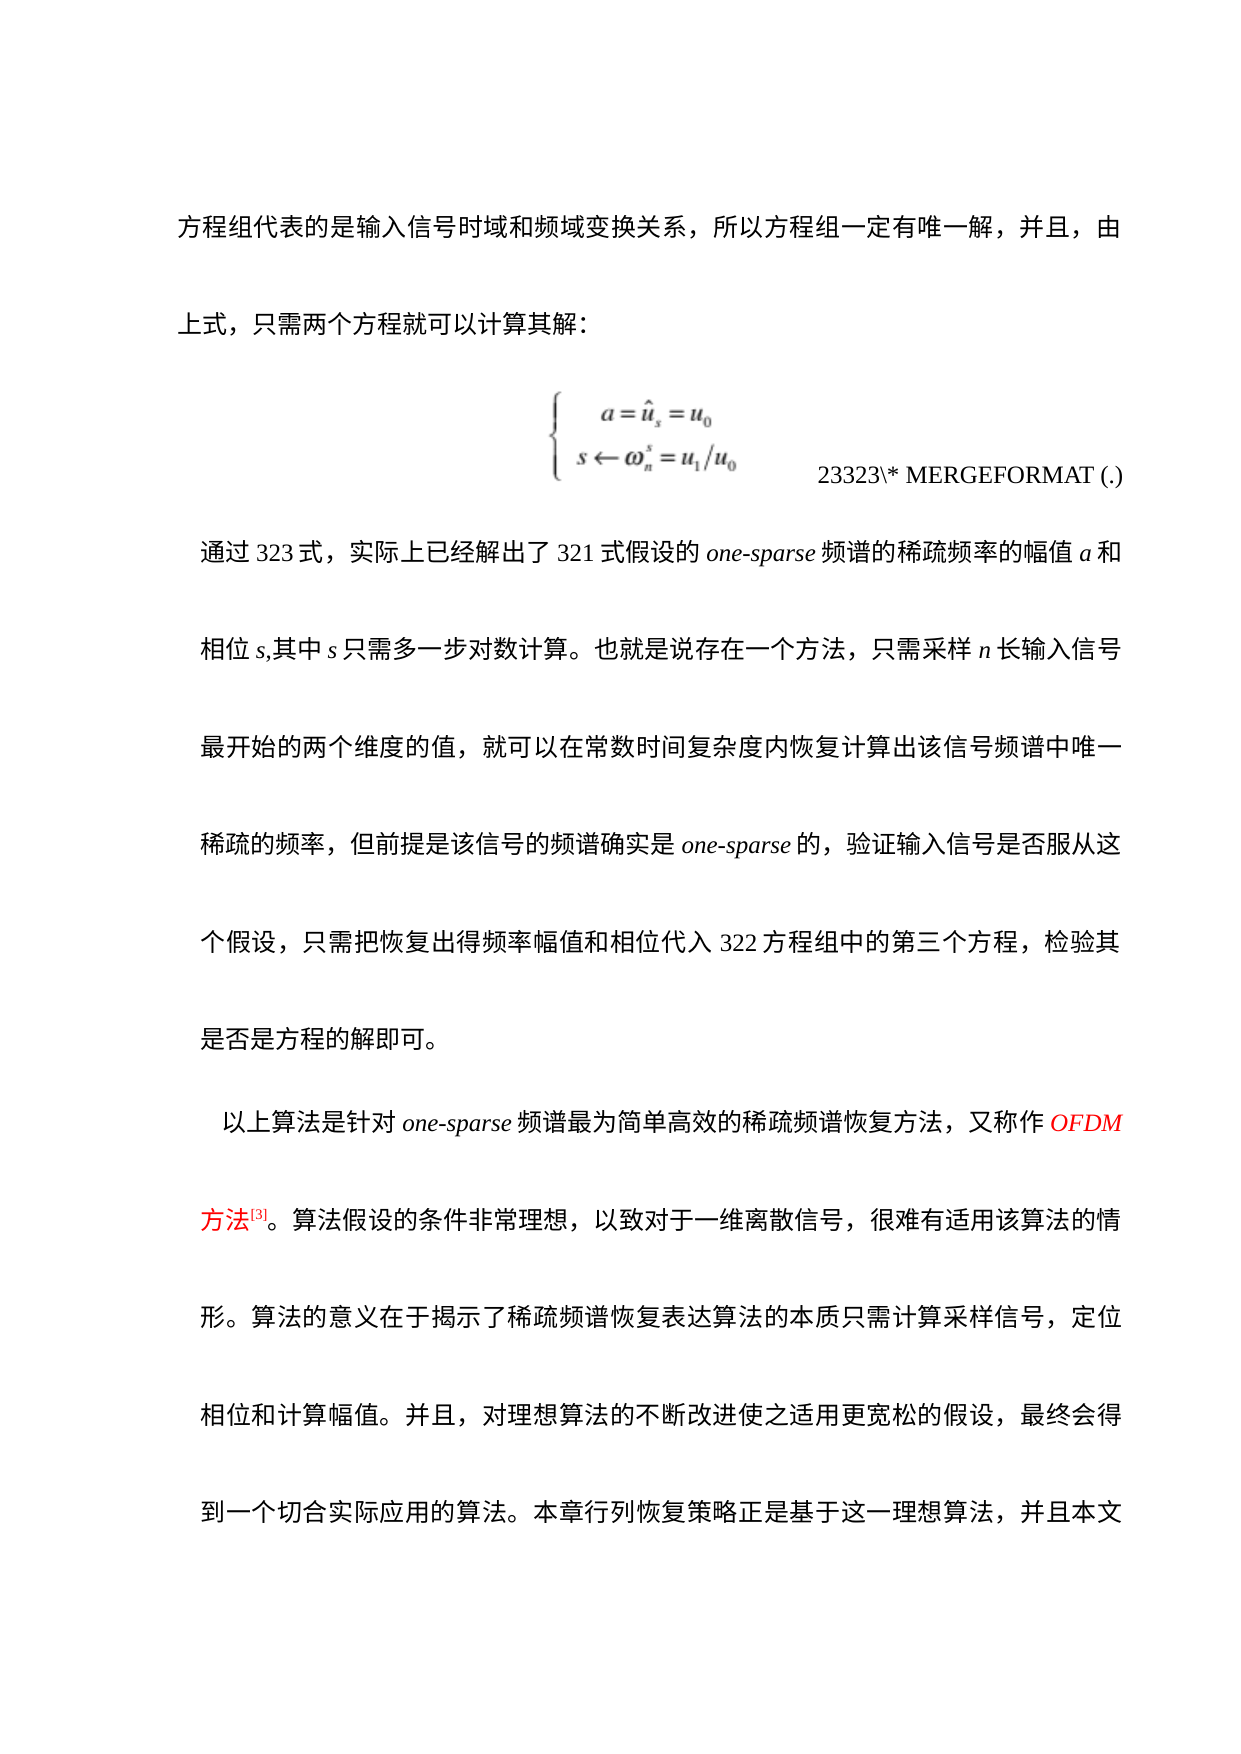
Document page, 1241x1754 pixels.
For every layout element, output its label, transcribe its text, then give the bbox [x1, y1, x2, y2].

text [200, 1088, 1122, 1543]
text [177, 193, 1122, 355]
text 通过式，实际上已经解出了式假设的one-sparse频谱的稀疏频率的幅值a和相位s,其中s只需多一步对数计算。也就是说存在一个方法，只需采样n长输入信号最开始的两个维度的值，就可以在常数时间复杂度内恢复计算出该信号频谱中唯一稀疏的频率，但前提是该信号的频谱确实是one-sparse的，验证输入信号是否服从这个假设，只需把恢复出得频率幅值和相位代入方程组中的第三个方程，检验其是否是方程的解即可。 [200, 518, 1122, 1070]
